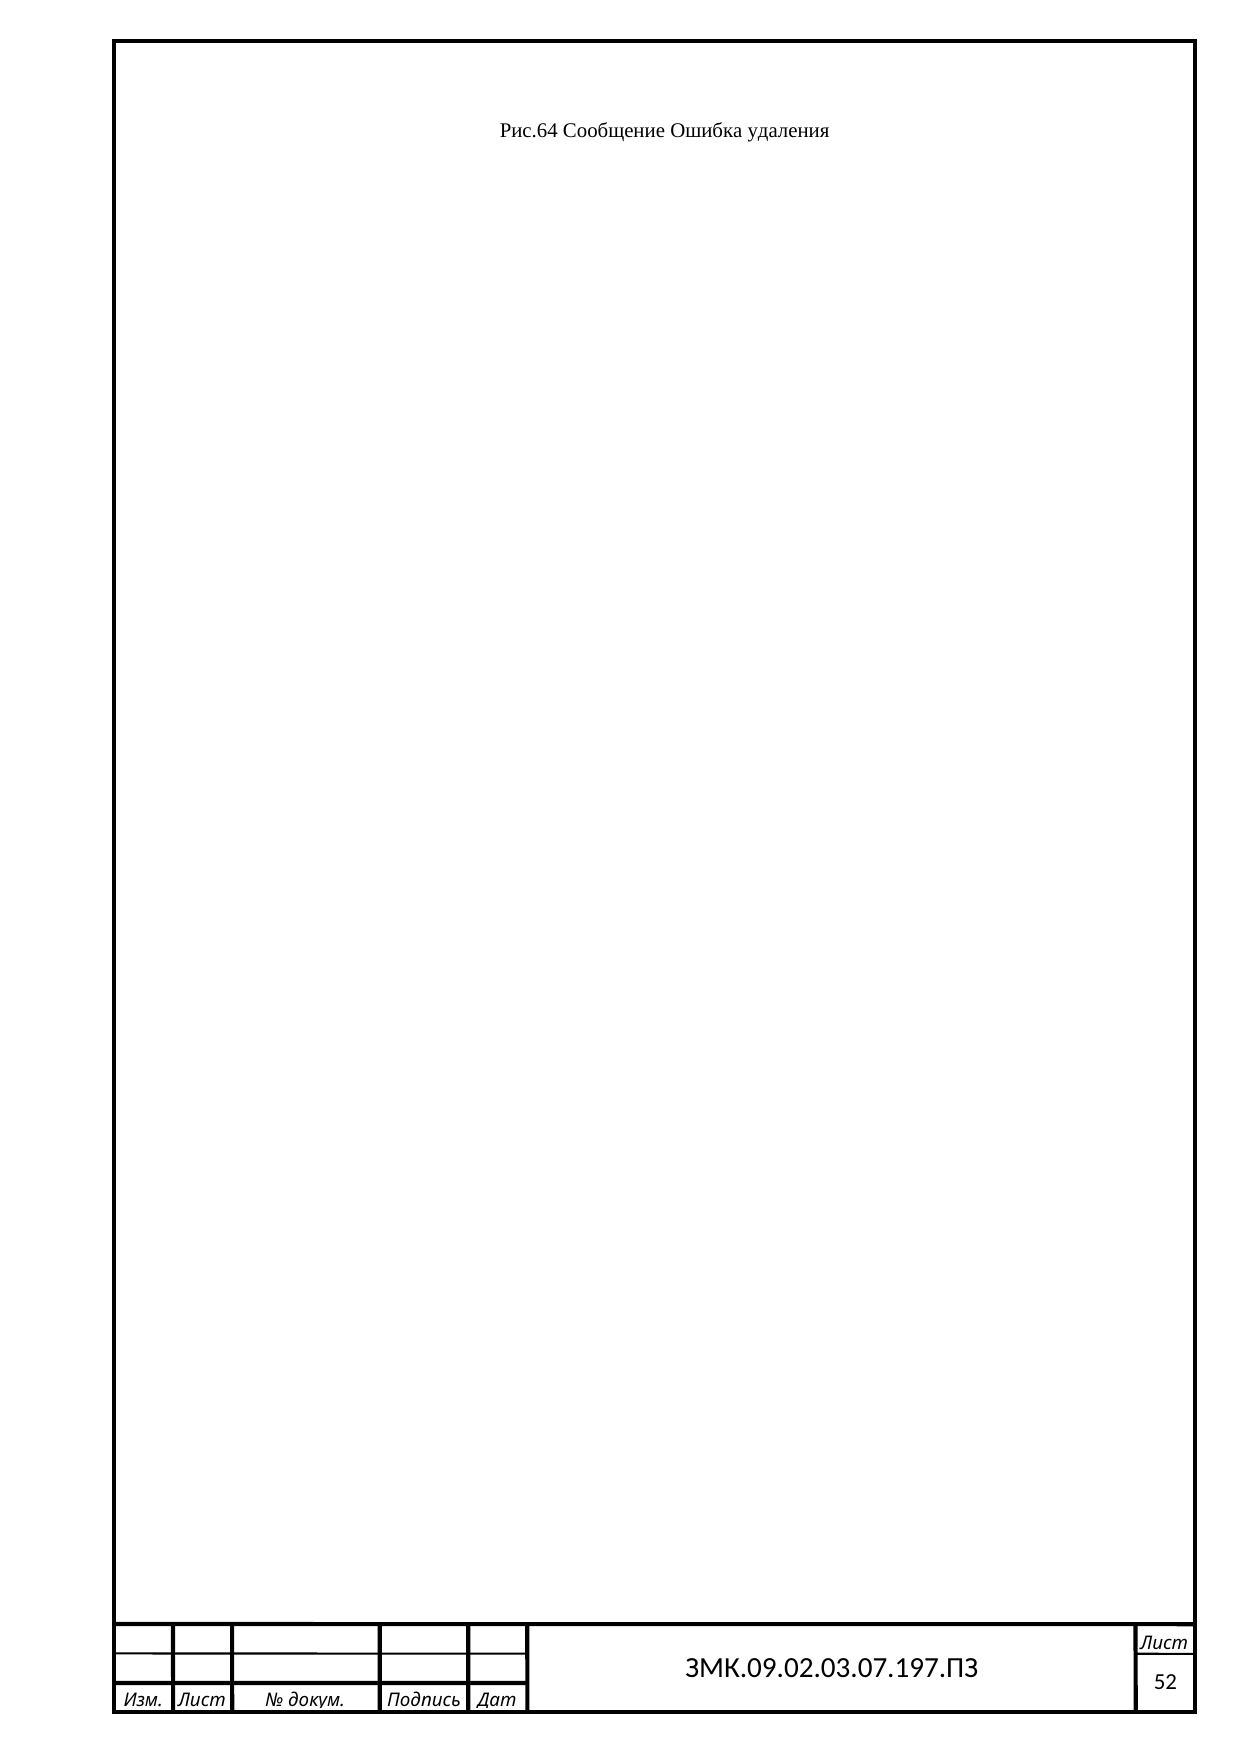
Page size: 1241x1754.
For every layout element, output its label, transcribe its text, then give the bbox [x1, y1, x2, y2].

text Рис.64 Сообщение Ошибка удаления [177, 118, 1152, 142]
